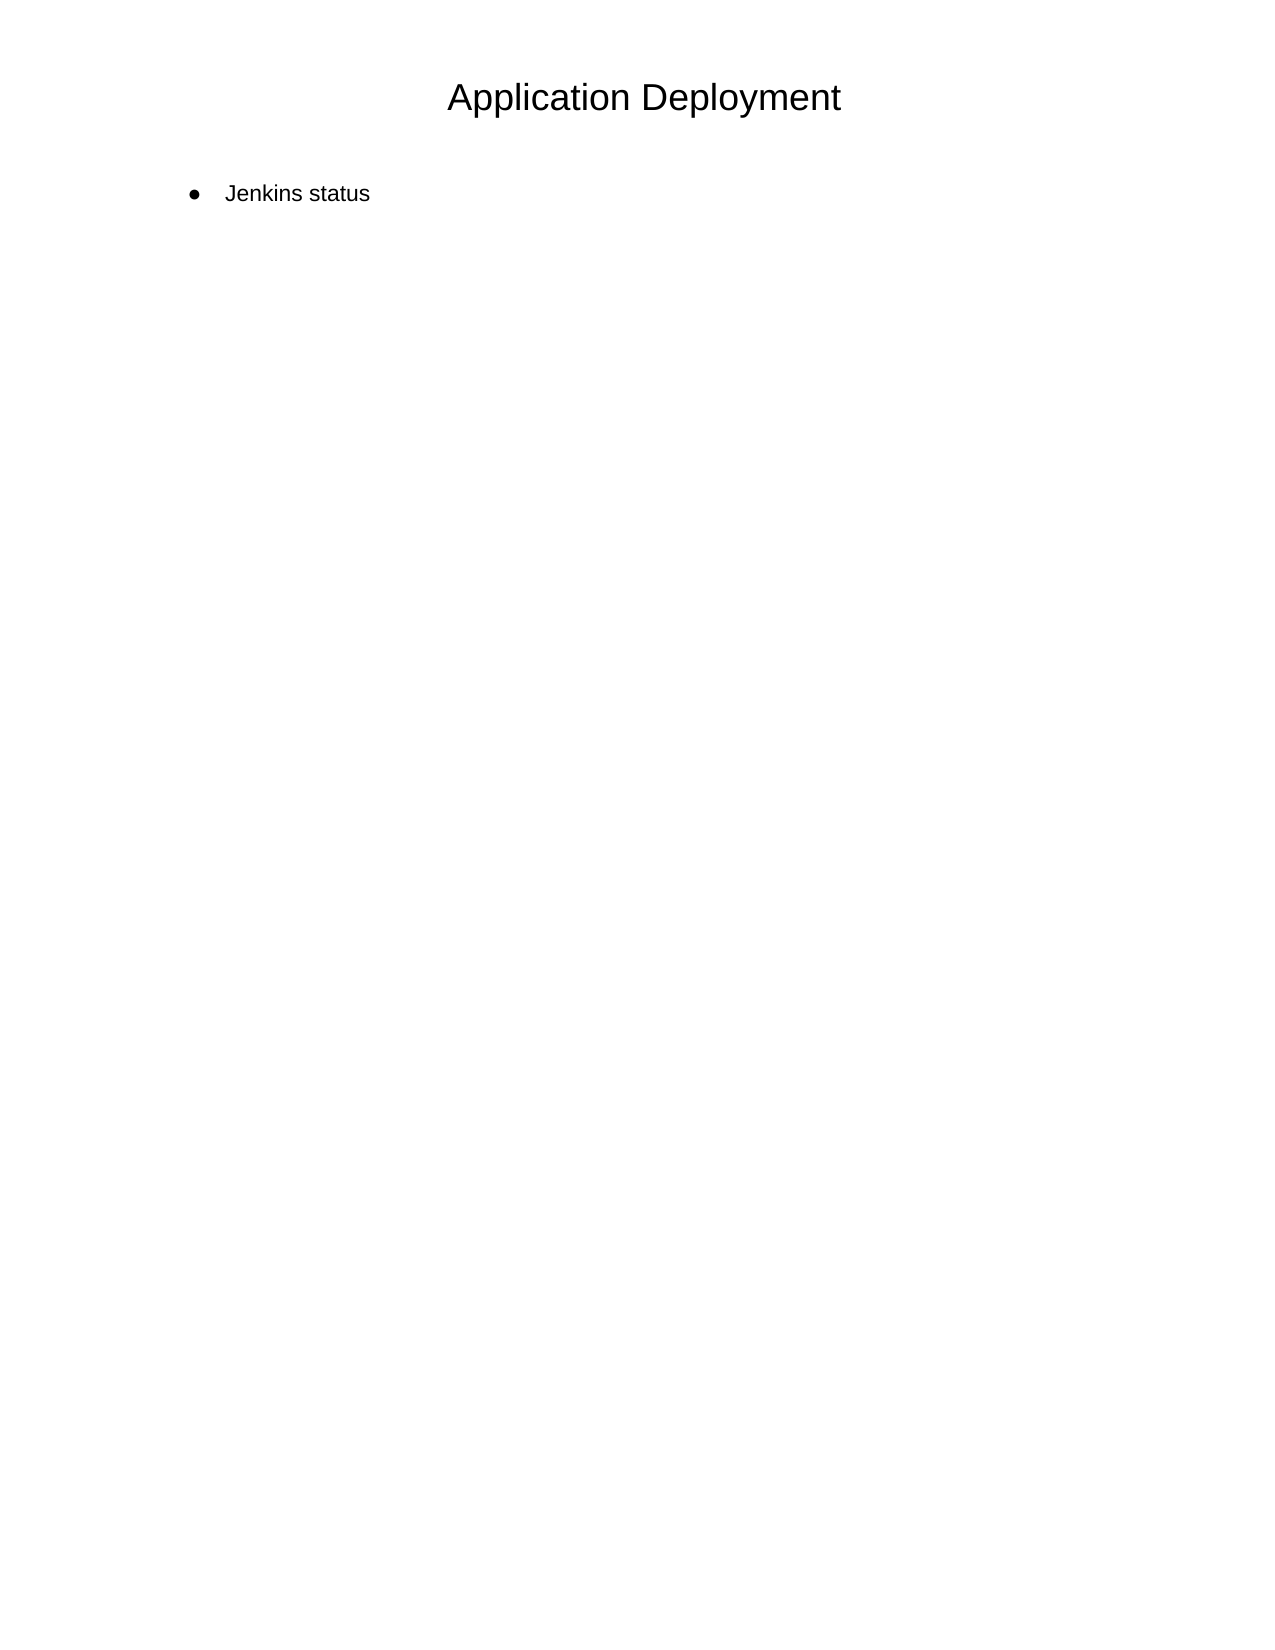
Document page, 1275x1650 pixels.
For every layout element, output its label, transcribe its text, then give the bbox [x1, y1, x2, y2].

list Jenkins status [187, 180, 1125, 207]
